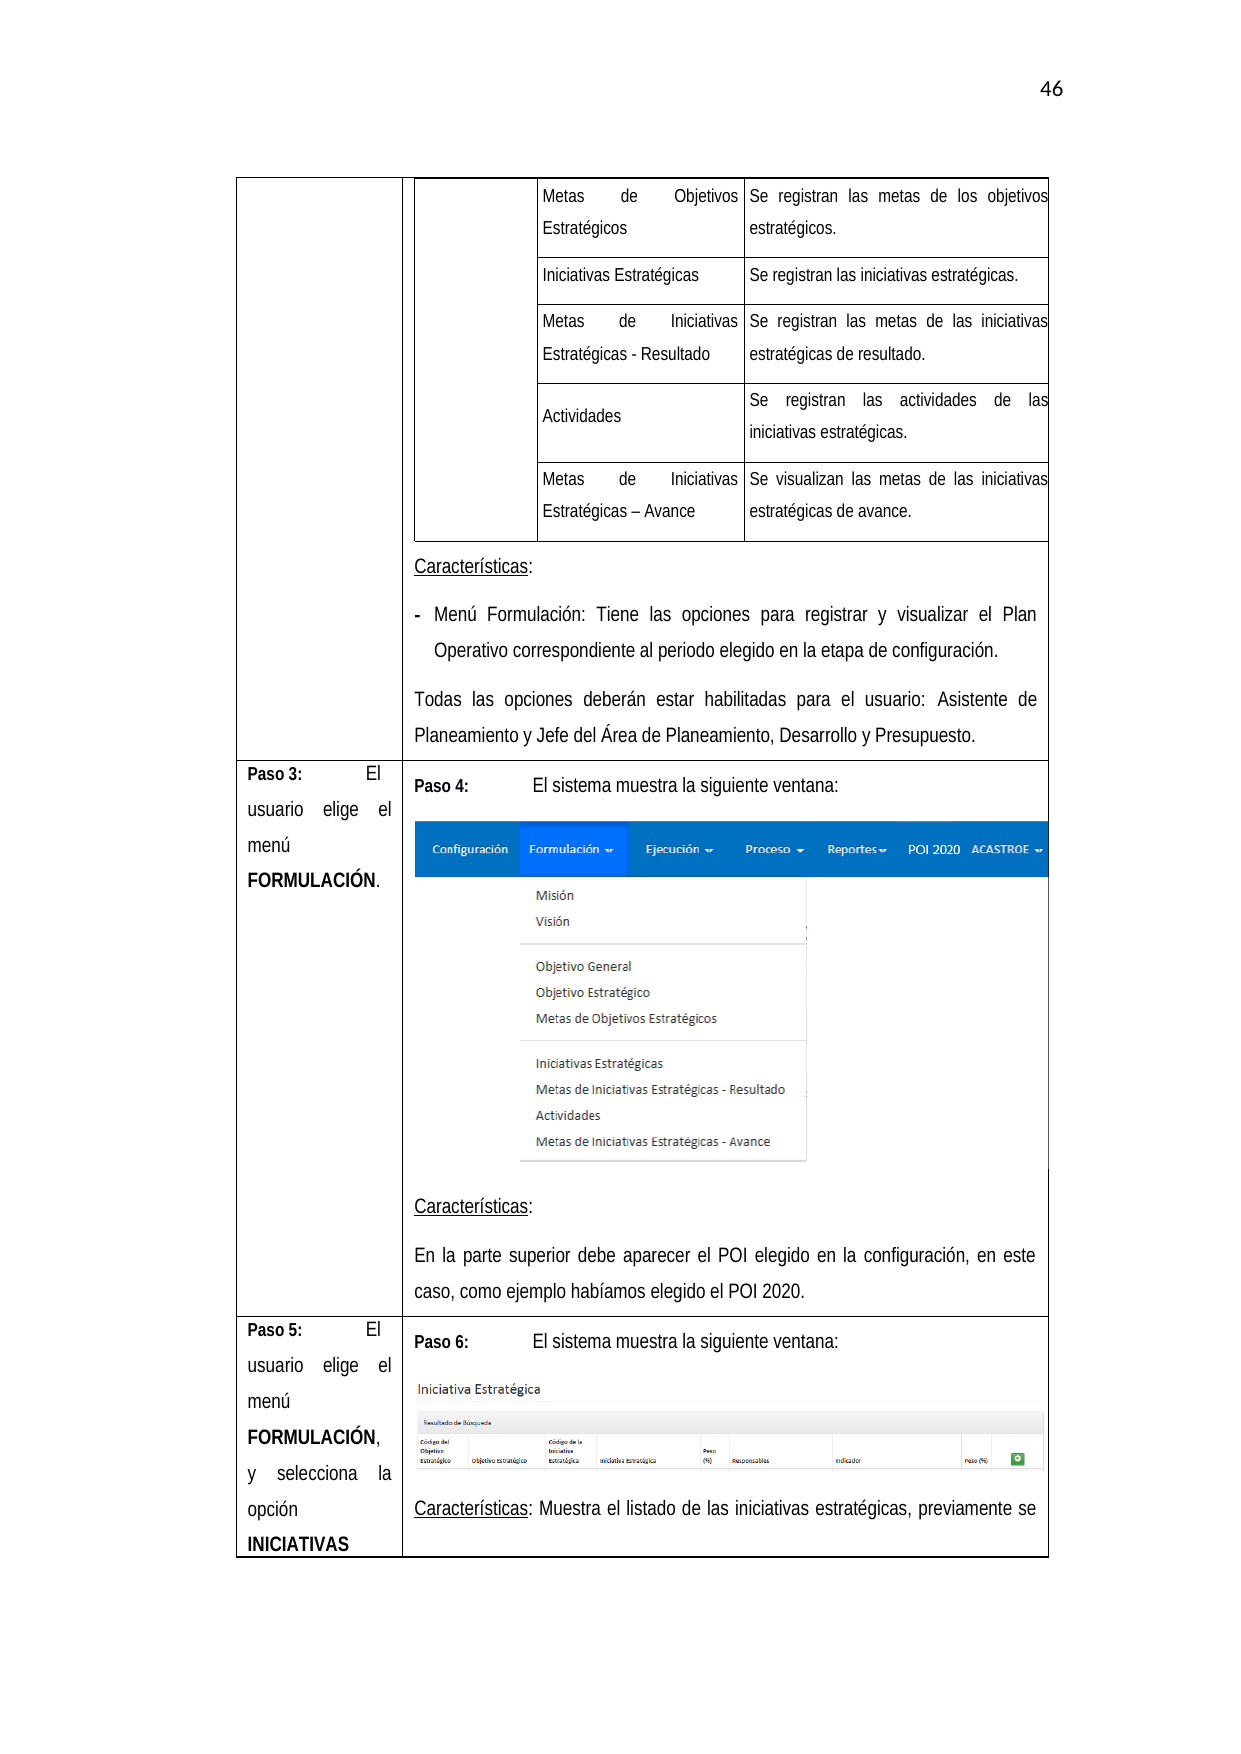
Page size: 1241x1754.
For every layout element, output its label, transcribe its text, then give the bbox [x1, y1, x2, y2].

picture [414, 821, 1049, 1169]
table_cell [237, 178, 402, 759]
picture [414, 1377, 1047, 1471]
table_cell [237, 1317, 402, 1556]
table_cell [403, 1317, 1048, 1556]
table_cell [403, 178, 1048, 759]
table_cell El sistema muestra la siguiente ventana: Características: En la parte superior debe aparecer el POI elegido en la configuración, en este caso, como ejemplo habíamos elegido el POI 2020. [403, 761, 1048, 1316]
table_cell El usuario elige el menú FORMULACIÓN. [237, 761, 402, 1316]
